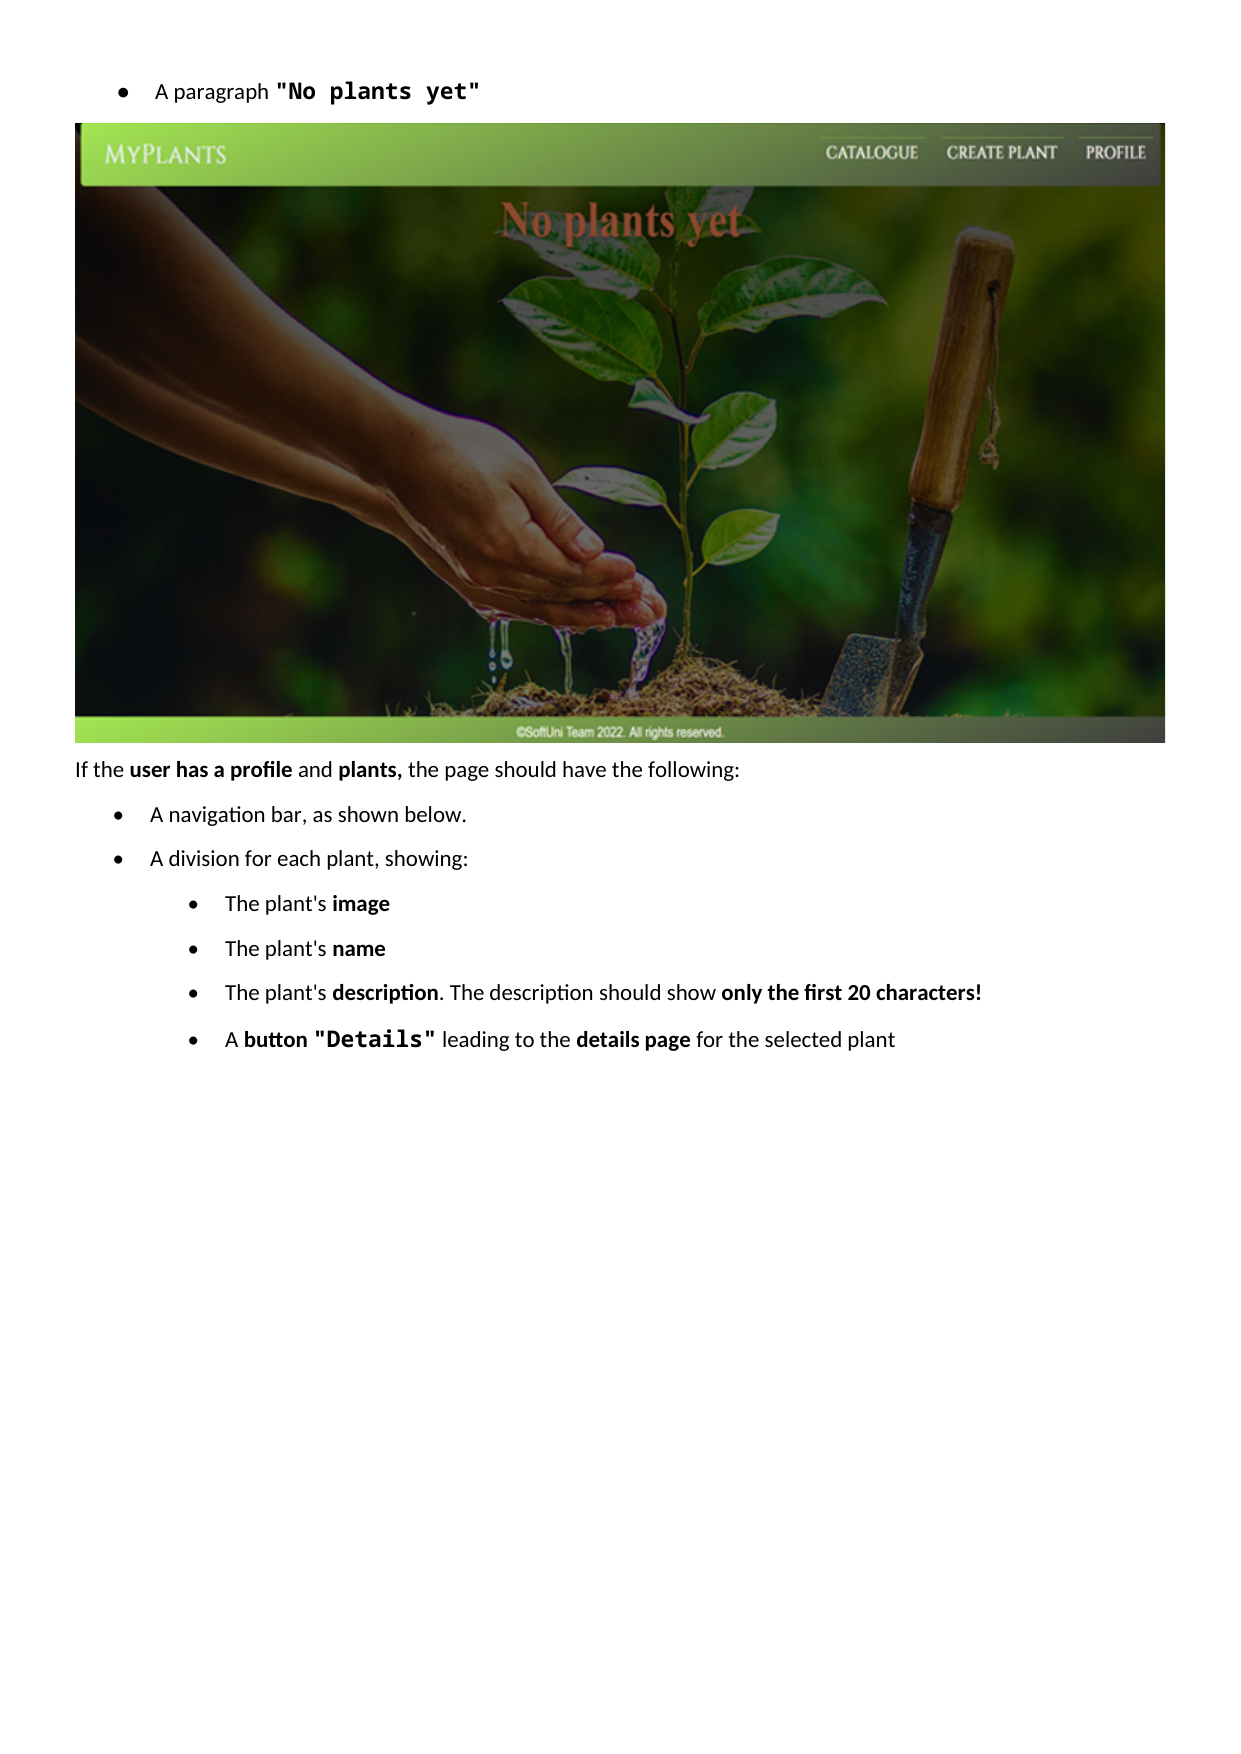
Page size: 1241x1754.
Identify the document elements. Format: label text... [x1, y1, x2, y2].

list A division for each plant, showing: [112, 844, 1165, 872]
list A paragraph "No plants yet" [117, 75, 1165, 106]
list A navigation bar, as shown below. [112, 800, 1165, 828]
picture [75, 123, 1166, 743]
list The plant's image [187, 889, 1165, 917]
list The plant's description. The description should show only the first 20 characters! [187, 978, 1165, 1007]
list A button "Details" leading to the details page for the selected plant [187, 1023, 1165, 1054]
list The plant's name [187, 934, 1165, 962]
text If the user has a profile and plants, the page should have the following: [75, 755, 1165, 783]
